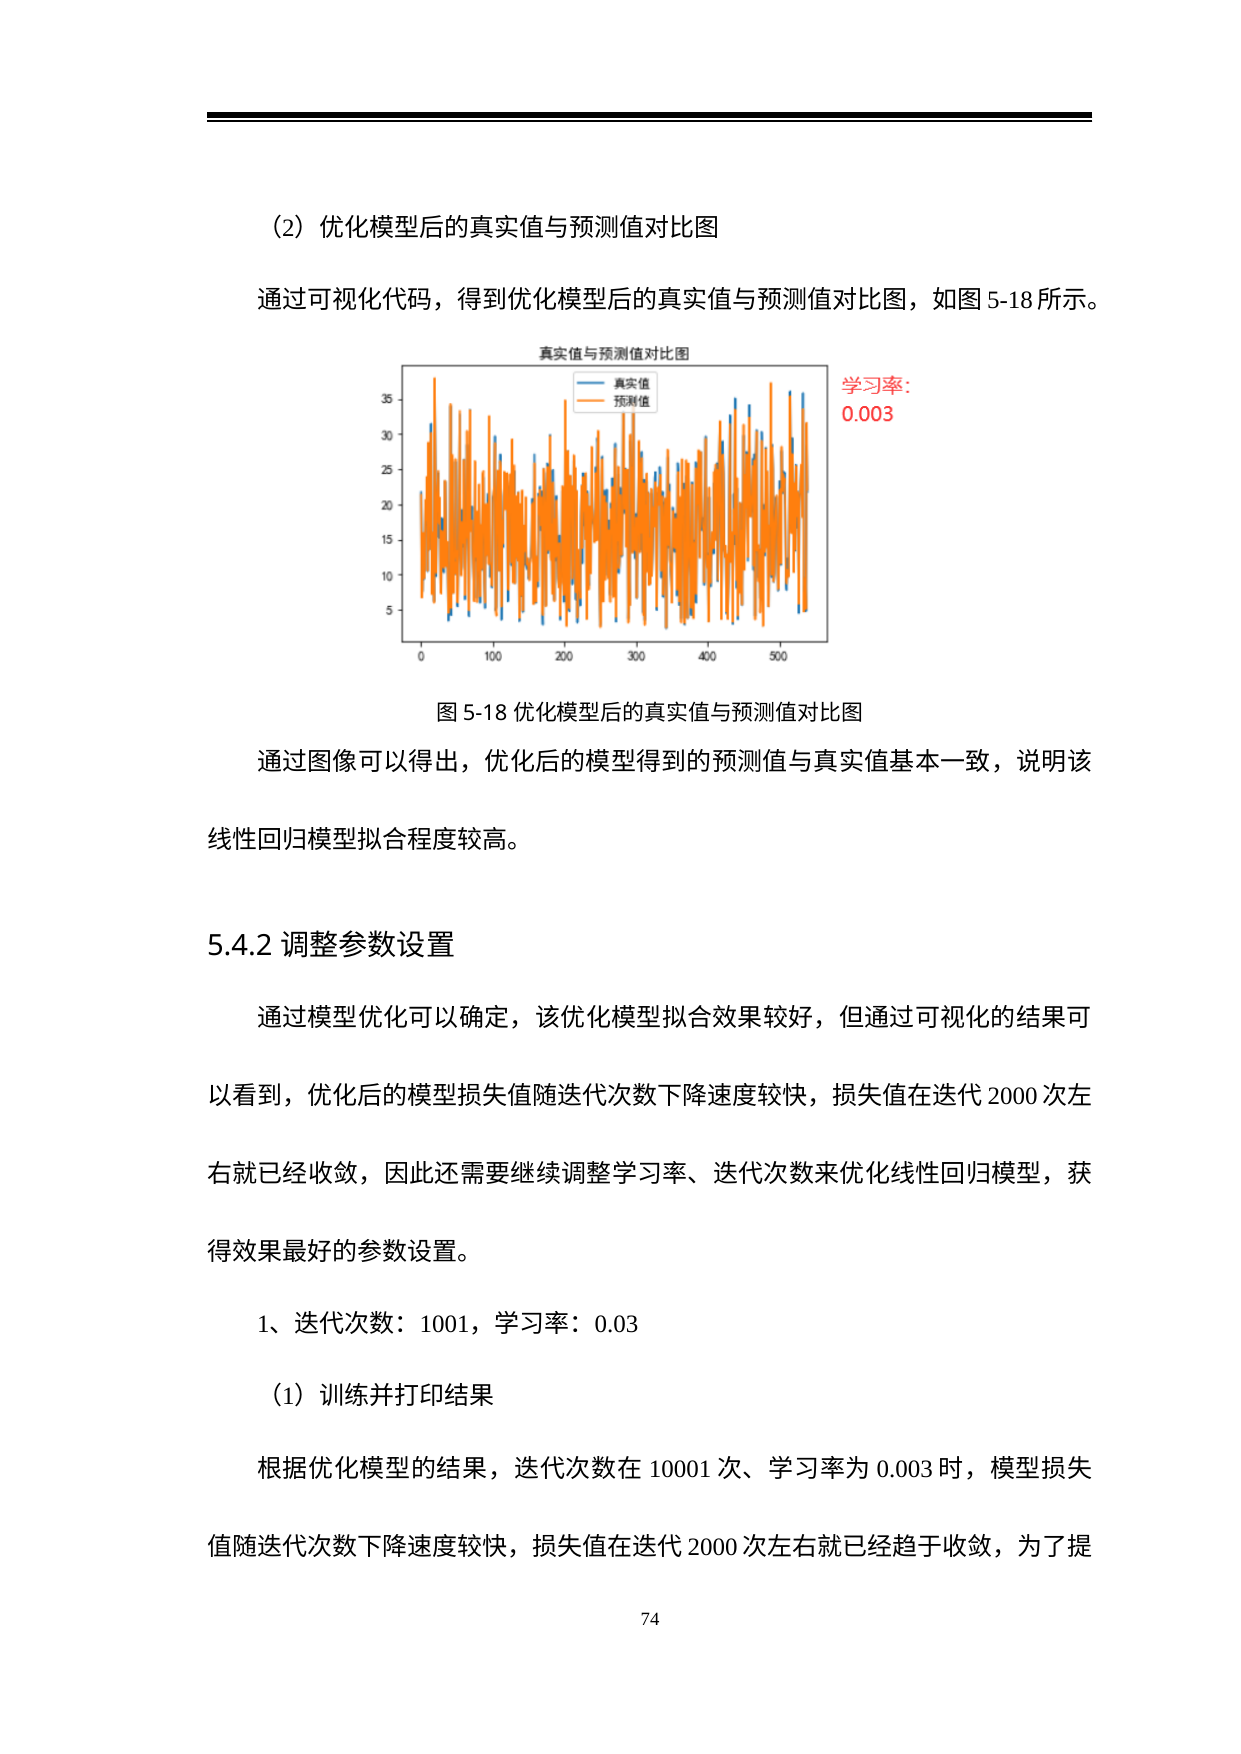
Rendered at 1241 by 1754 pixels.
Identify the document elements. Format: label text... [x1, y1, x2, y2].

text 1、迭代次数：1001，学习率：0.03 [207, 1289, 1092, 1354]
subtitle 5.4.2 调整参数设置 [207, 910, 1092, 975]
picture [364, 337, 935, 674]
text （1）训练并打印结果 [207, 1361, 1092, 1426]
text （2）优化模型后的真实值与预测值对比图 [207, 193, 1092, 258]
text 通过图像可以得出，优化后的模型得到的预测值与真实值基本一致，说明该线性回归模型拟合程度较高。 [207, 727, 1092, 870]
text 通过模型优化可以确定，该优化模型拟合效果较好，但通过可视化的结果可以看到，优化后的模型损失值随迭代次数下降速度较快，损失值在迭代2000次左右就已经收敛，因此还需要继续调整学习率、迭代次数来优化线性回归模型，获得效果最好的参数设置。 [207, 983, 1092, 1282]
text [207, 1434, 1092, 1577]
text 通过可视化代码，得到优化模型后的真实值与预测值对比图，如图5-18所示。 [207, 265, 1092, 330]
text 图5-18 优化模型后的真实值与预测值对比图 [207, 695, 1092, 727]
